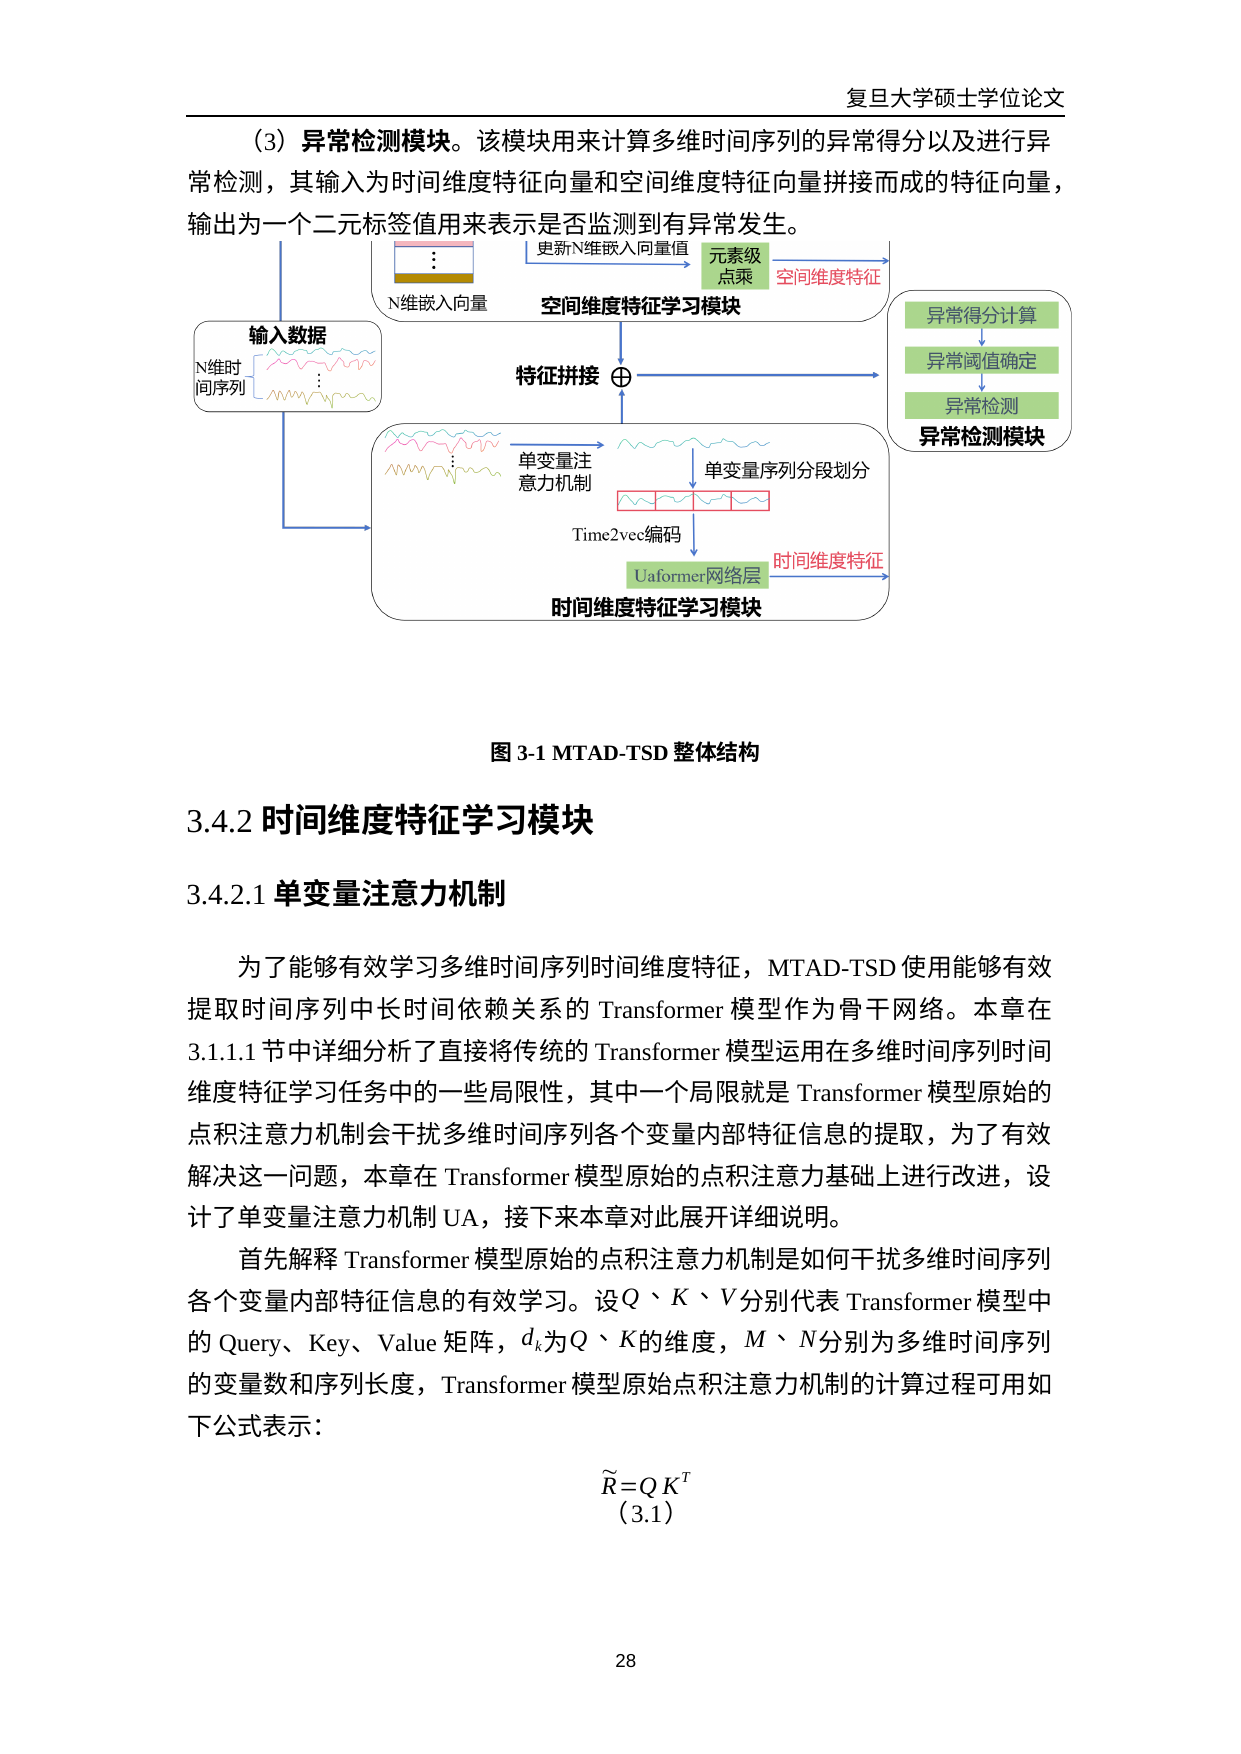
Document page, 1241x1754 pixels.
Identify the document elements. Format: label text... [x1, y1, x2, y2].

text （3）异常检测模块。该模块用来计算多维时间序列的异常得分以及进行异常检测，其输入为时间维度特征向量和空间维度特征向量拼接而成的特征向量，输出为一个二元标签值用来表示是否监测到有异常发生。 [188, 117, 1053, 241]
subtitle 单变量注意力机制 [186, 871, 1065, 913]
picture [186, 241, 1072, 632]
text 首先解释Transformer模型原始的点积注意力机制是如何干扰多维时间序列各个变量内部特征信息的有效学习。设分别代表Transformer模型中的Query、Key、Value矩阵，为的维度，分别为多维时间序列的变量数和序列长度，Transformer模型原始点积注意力机制的计算过程可用如下公式表示： [188, 1235, 1053, 1443]
subtitle 时间维度特征学习模块 [186, 793, 1065, 842]
text 为了能够有效学习多维时间序列时间维度特征，MTAD-TSD使用能够有效提取时间序列中长时间依赖关系的Transformer模型作为骨干网络。本章在3.1.1.1节中详细分析了直接将传统的Transformer模型运用在多维时间序列时间维度特征学习任务中的一些局限性，其中一个局限就是Transformer模型原始的点积注意力机制会干扰多维时间序列各个变量内部特征信息的提取，为了有效解决这一问题，本章在Transformer模型原始的点积注意力基础上进行改进，设计了单变量注意力机制UA，接下来本章对此展开详细说明。 [188, 943, 1053, 1235]
text 图3-1 MTAD-TSD整体结构 [186, 735, 1065, 766]
